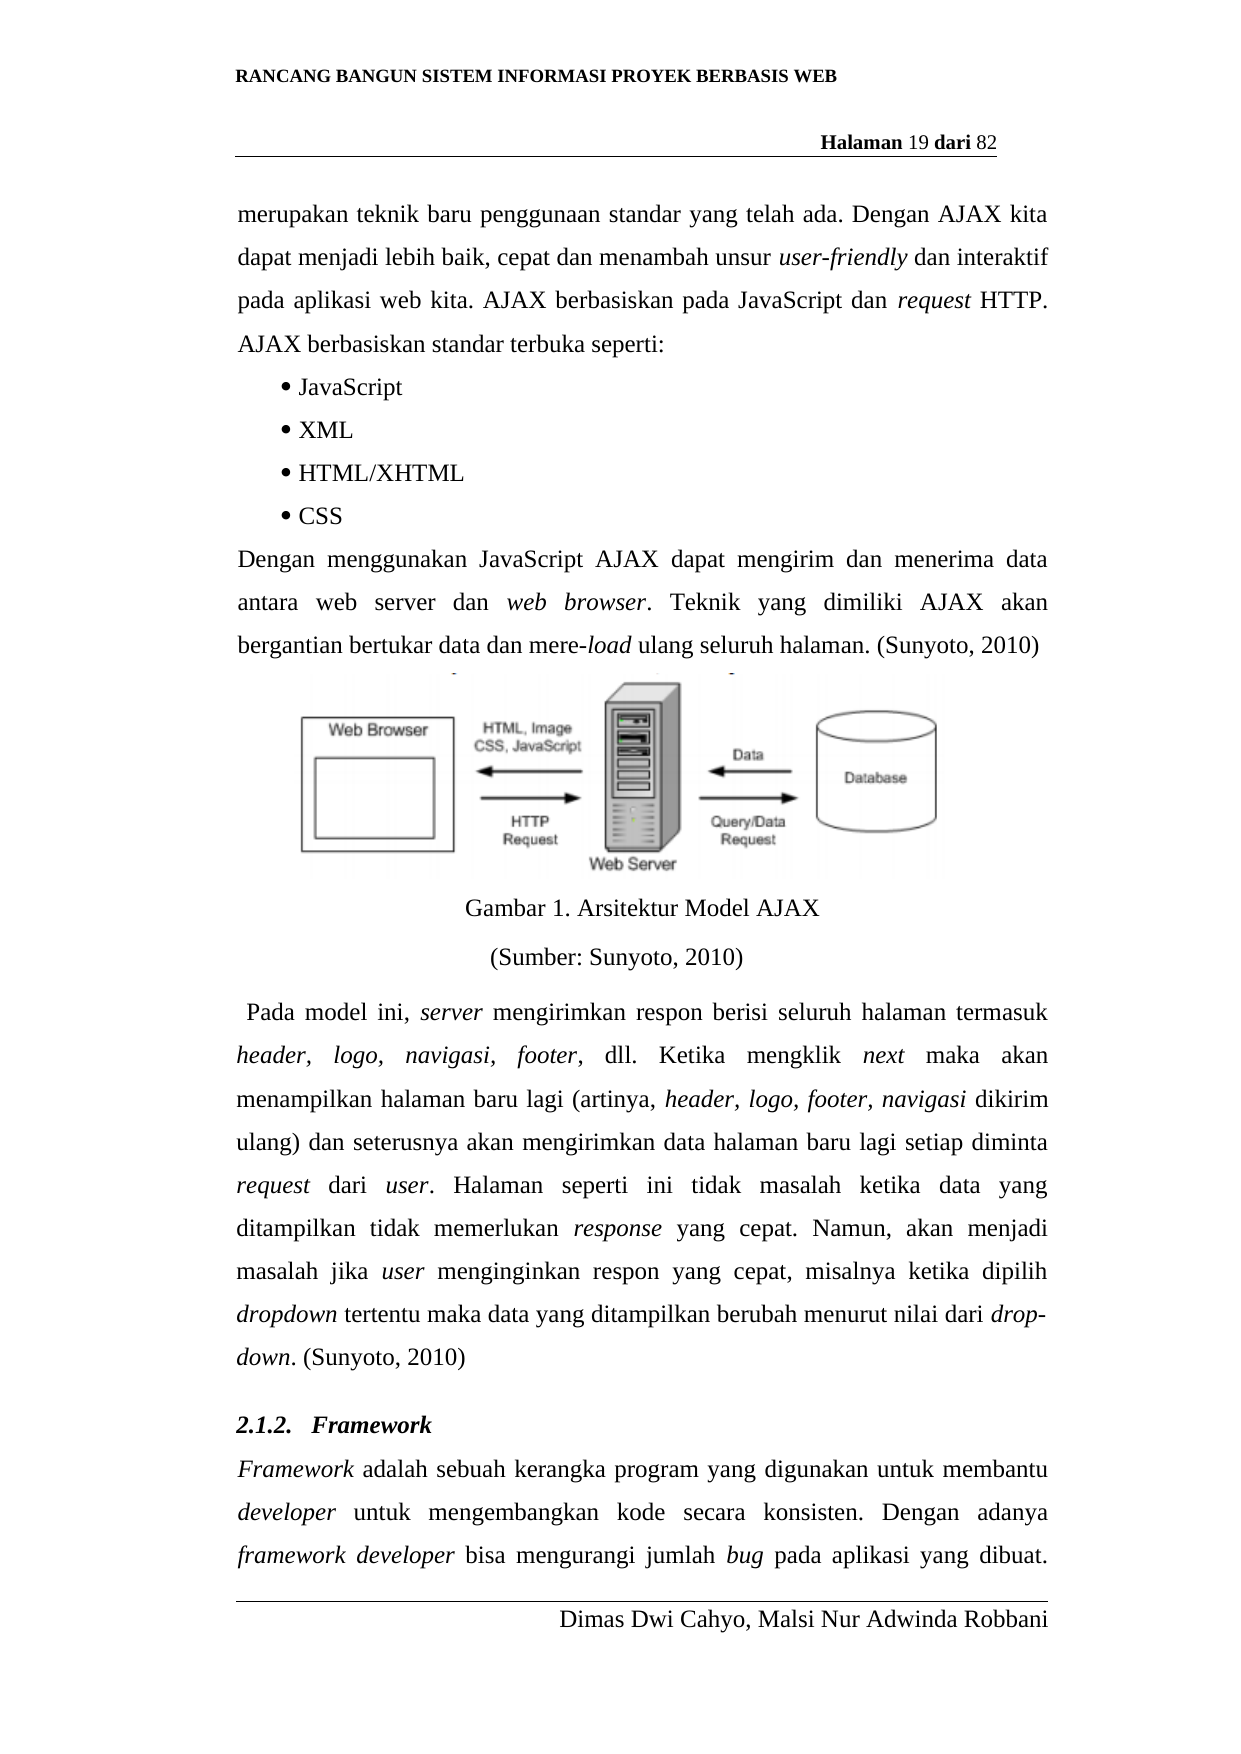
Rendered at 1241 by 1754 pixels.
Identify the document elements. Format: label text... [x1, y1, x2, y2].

text Dengan menggunakan JavaScript AJAX dapat mengirim dan menerima data antara web server dan web browser. Teknik yang dimiliki AJAX akan bergantian bertukar data dan mere-load ulang seluruh halaman. (Sunyoto, 2010) [237, 544, 1048, 659]
text (Sumber: Sunyoto, 2010) [236, 942, 997, 971]
text Pada model ini, server mengirimkan respon berisi seluruh halaman termasuk header, logo, navigasi, footer, dll. Ketika mengklik next maka akan menampilkan halaman baru lagi (artinya, header, logo, footer, navigasi dikirim ulang) dan seterusnya akan mengirimkan data halaman baru lagi setiap diminta request dari user. Halaman seperti ini tidak masalah ketika data yang ditampilkan tidak memerlukan response yang cepat. Namun, akan menjadi masalah jika user menginginkan respon yang cepat, misalnya ketika dipilih dropdown tertentu maka data yang ditampilkan berubah menurut nilai dari drop-down. (Sunyoto, 2010) [236, 997, 1048, 1371]
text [237, 1454, 1048, 1569]
text CSS [237, 501, 1048, 530]
text JavaScript [237, 372, 1048, 401]
text XML [237, 415, 1048, 444]
subtitle Framework [236, 1411, 997, 1439]
text HTML/XHTML [237, 458, 1048, 487]
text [237, 199, 1048, 357]
picture [281, 673, 962, 879]
